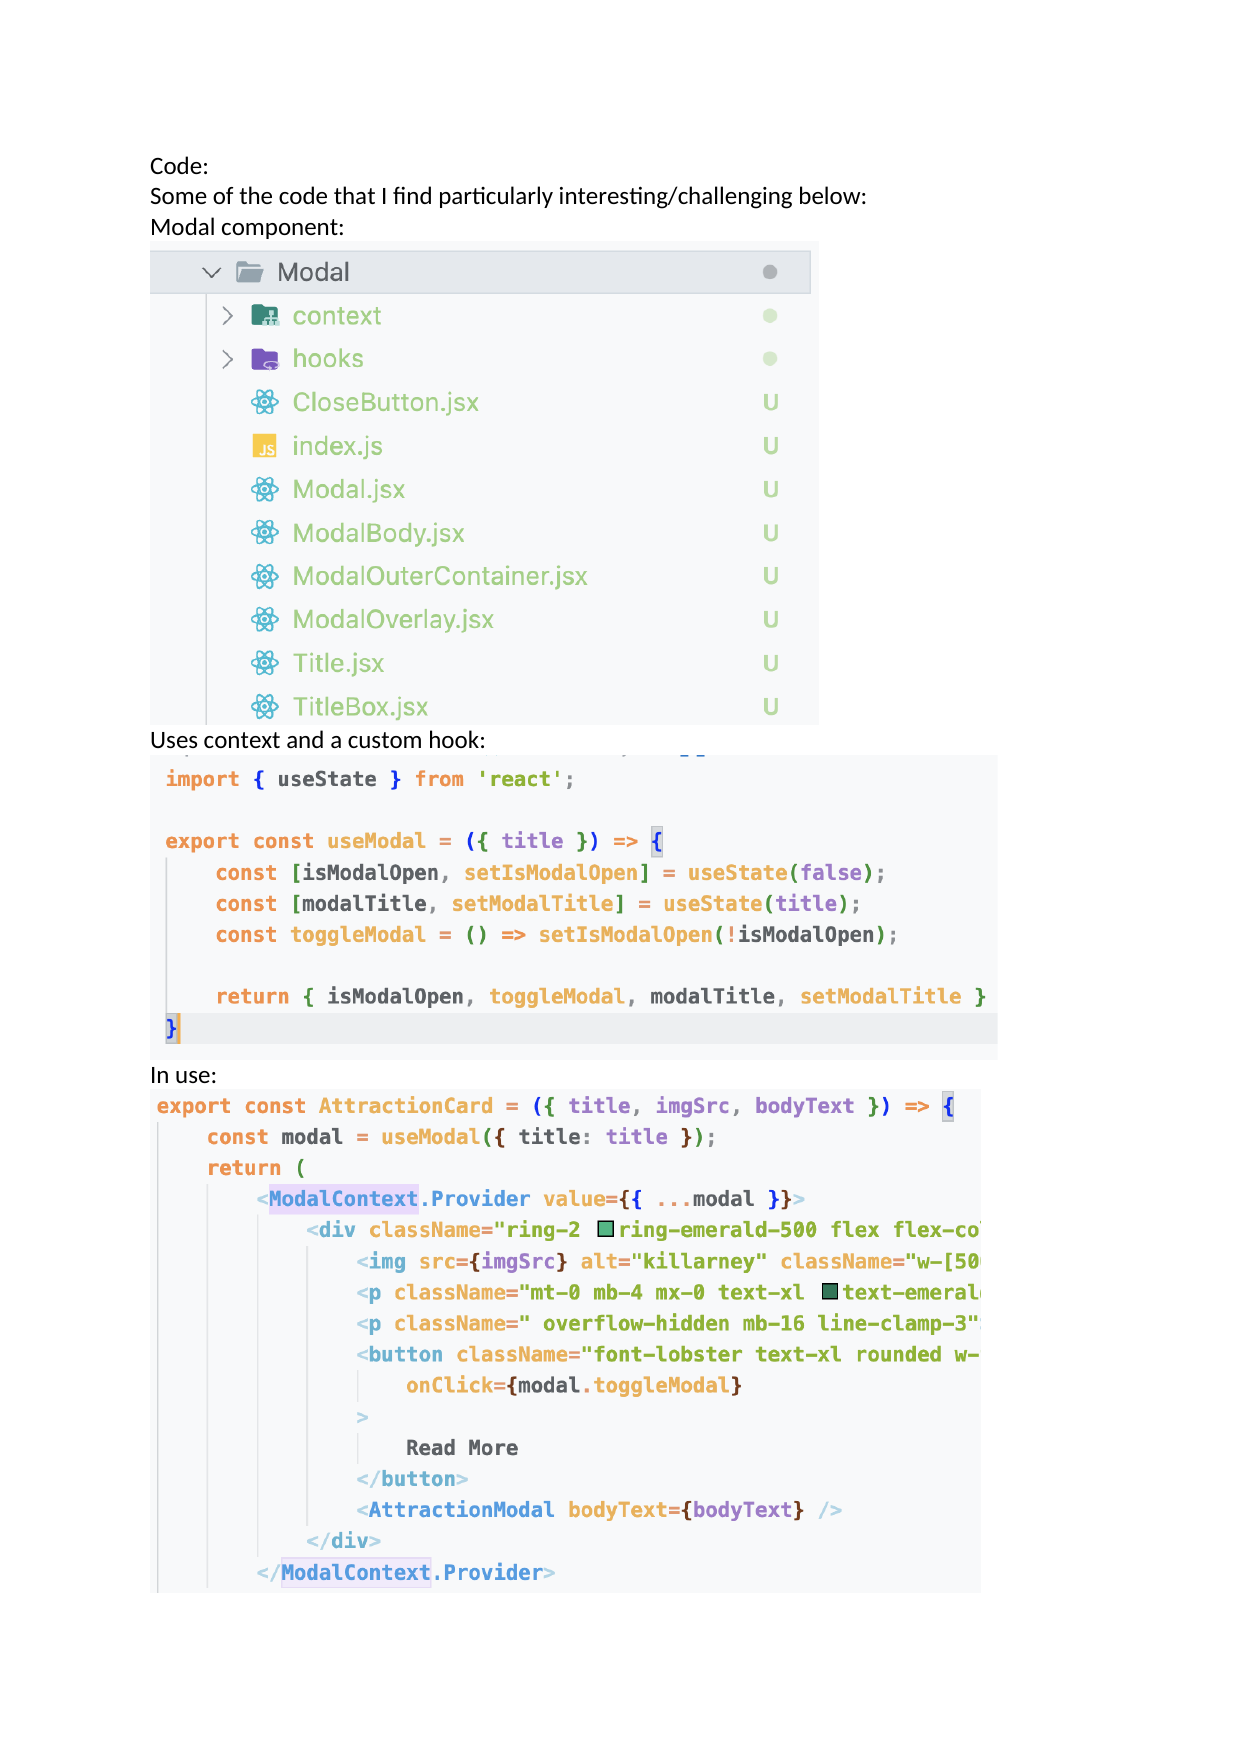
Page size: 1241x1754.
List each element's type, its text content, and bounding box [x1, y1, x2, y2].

picture [150, 1089, 981, 1593]
text Uses context and a custom hook: [150, 724, 1090, 755]
picture [150, 755, 998, 1060]
text Some of the code that I find particularly interesting/challenging below: [150, 181, 1090, 211]
text In use: [150, 1059, 1090, 1090]
picture [150, 241, 819, 725]
text Code: [150, 150, 1090, 181]
text Modal component: [150, 211, 1090, 242]
